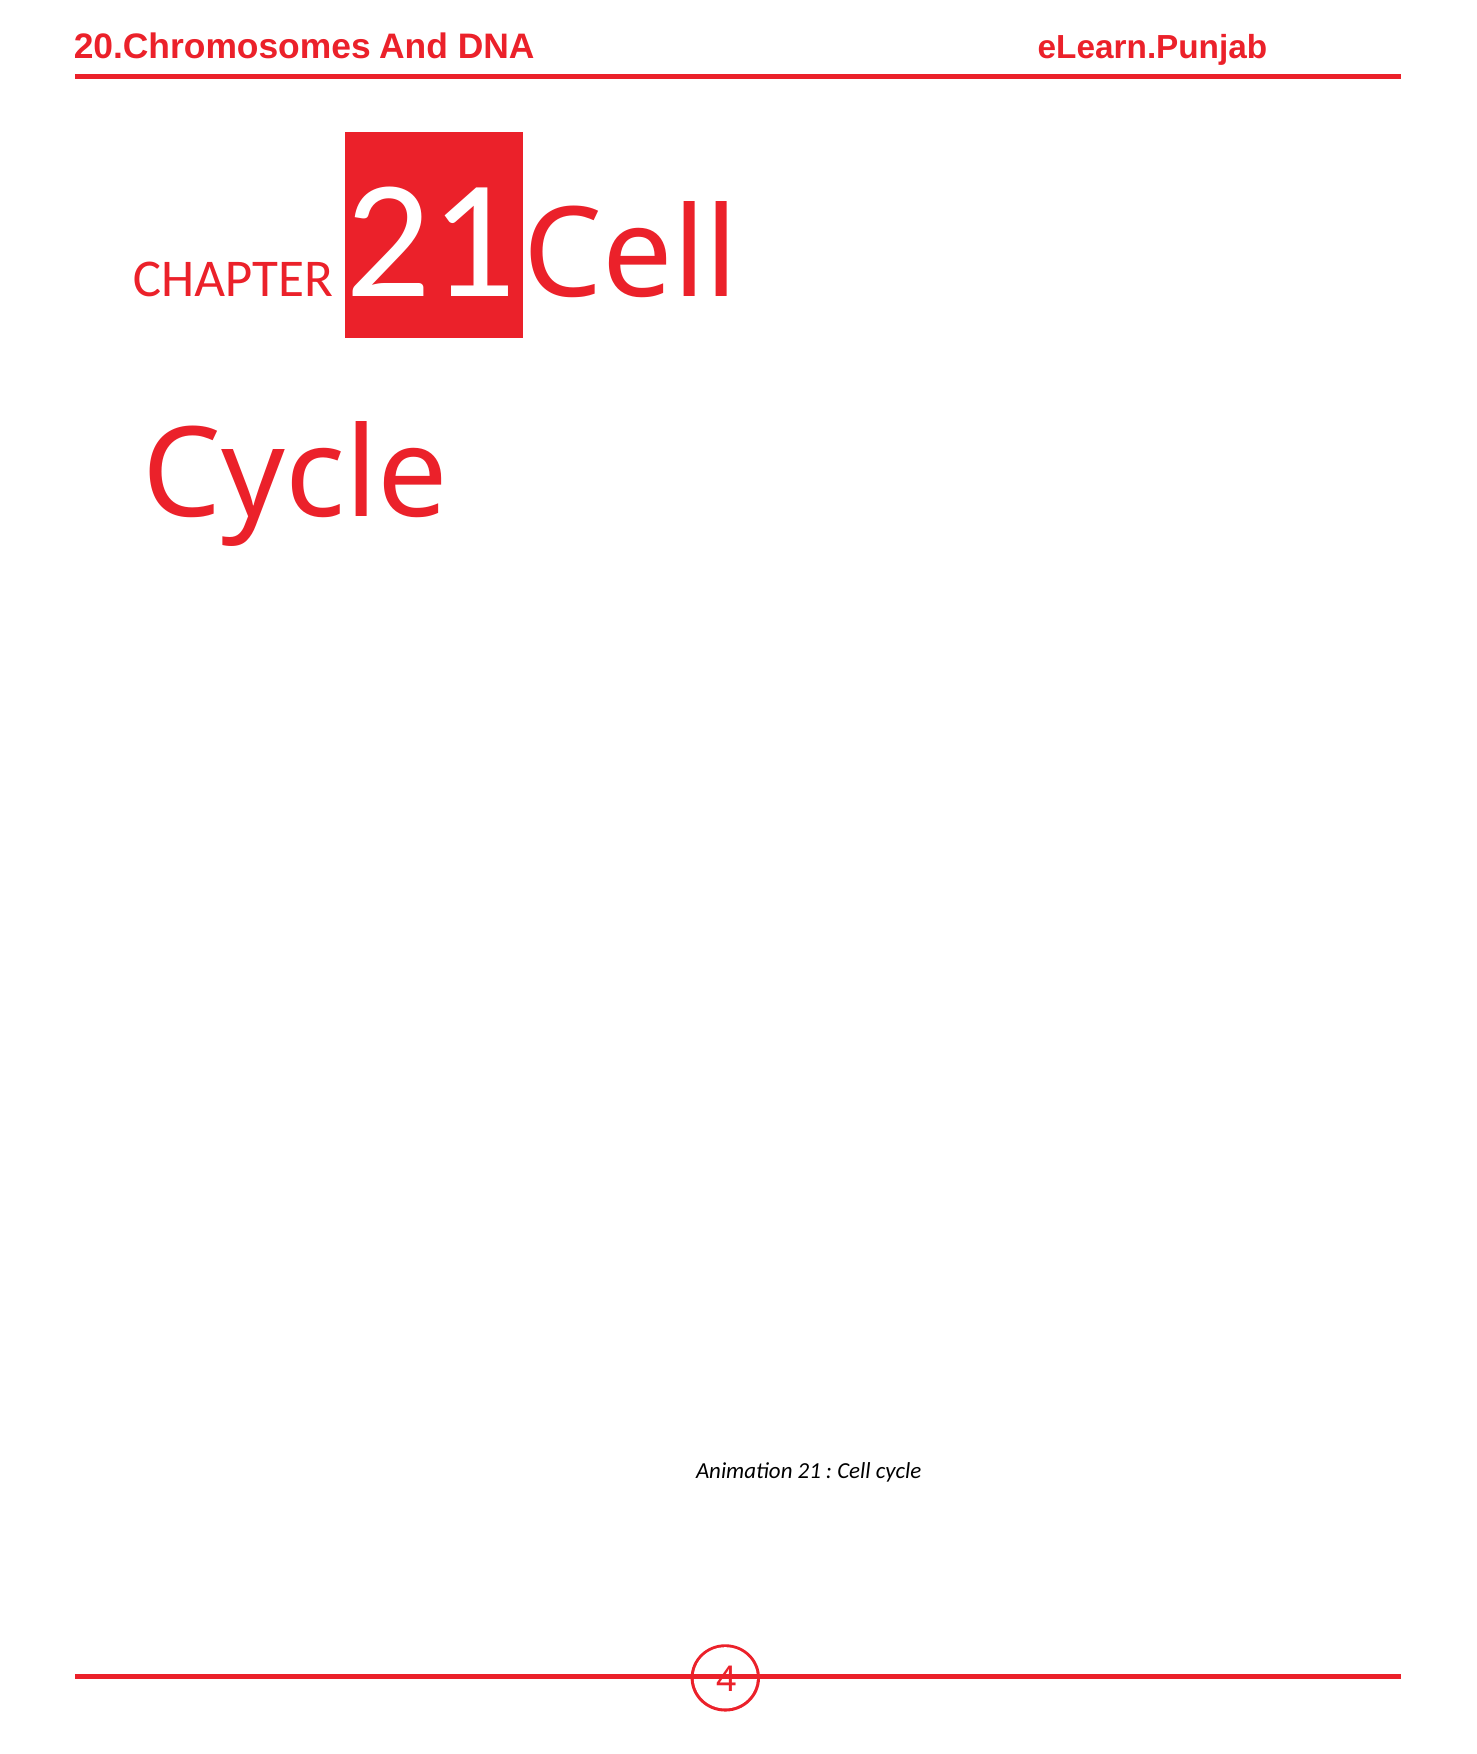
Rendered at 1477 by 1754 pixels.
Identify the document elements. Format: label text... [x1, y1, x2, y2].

text CHAPTER 21 Cell Cycle [133, 78, 867, 553]
text Animation 21 : Cell cycle [211, 1456, 923, 1484]
